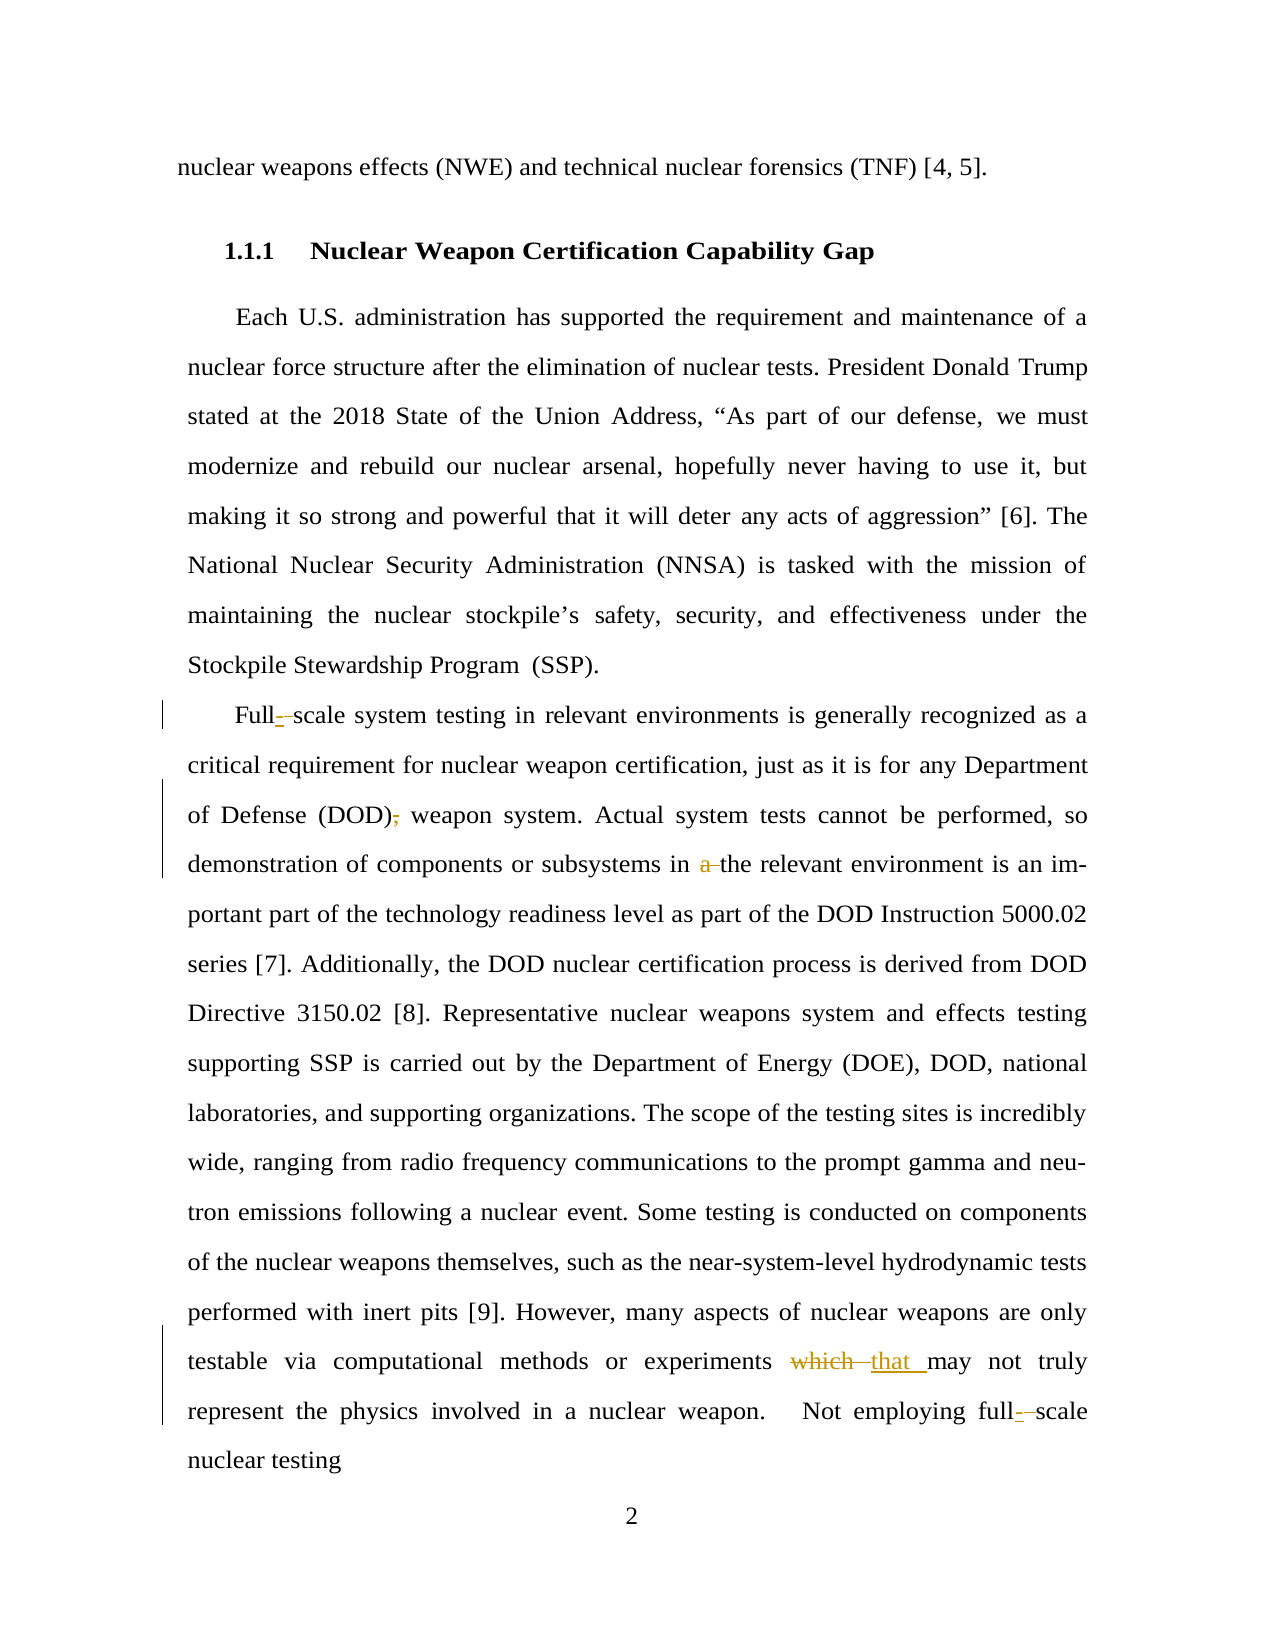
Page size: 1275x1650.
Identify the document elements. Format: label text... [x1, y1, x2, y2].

text Fullscale system testing in relevant environments is generally recognized as a critical requirement for nuclear weapon certification, just as it is for any Department of Defense (DOD) weapon system. Actual system tests cannot be performed, so demonstration of components or subsystems in the relevant environment is an im- portant part of the technology readiness level as part of the DOD Instruction 5000.02 series [7]. Additionally, the DOD nuclear certification process is derived from DOD Directive 3150.02 [8]. Representative nuclear weapons system and effects testing supporting SSP is carried out by the Department of Energy (DOE), DOD, national laboratories, and supporting organizations. The scope of the testing sites is incredibly wide, ranging from radio frequency communications to the prompt gamma and neu- tron emissions following a nuclear event. Some testing is conducted on components of the nuclear weapons themselves, such as the near-system-level hydrodynamic tests performed with inert pits [9]. However, many aspects of nuclear weapons are only testable via computational methods or experiments may not truly represent the physics involved in a nuclear weapon. Not employing fullscale nuclear testing [187, 700, 1088, 1474]
text nuclear weapons effects (NWE) and technical nuclear forensics (TNF) [4, 5]. [177, 152, 1100, 180]
text Each U.S. administration has supported the requirement and maintenance of a nuclear force structure after the elimination of nuclear tests. President Donald Trump stated at the 2018 State of the Union Address, “As part of our defense, we must modernize and rebuild our nuclear arsenal, hopefully never having to use it, but making it so strong and powerful that it will deter any acts of aggression” [6]. The National Nuclear Security Administration (NNSA) is tasked with the mission of maintaining the nuclear stockpile’s safety, security, and effectiveness under the Stockpile Stewardship Program (SSP). [187, 302, 1088, 678]
subtitle Nuclear Weapon Certification Capability Gap [224, 236, 1100, 265]
